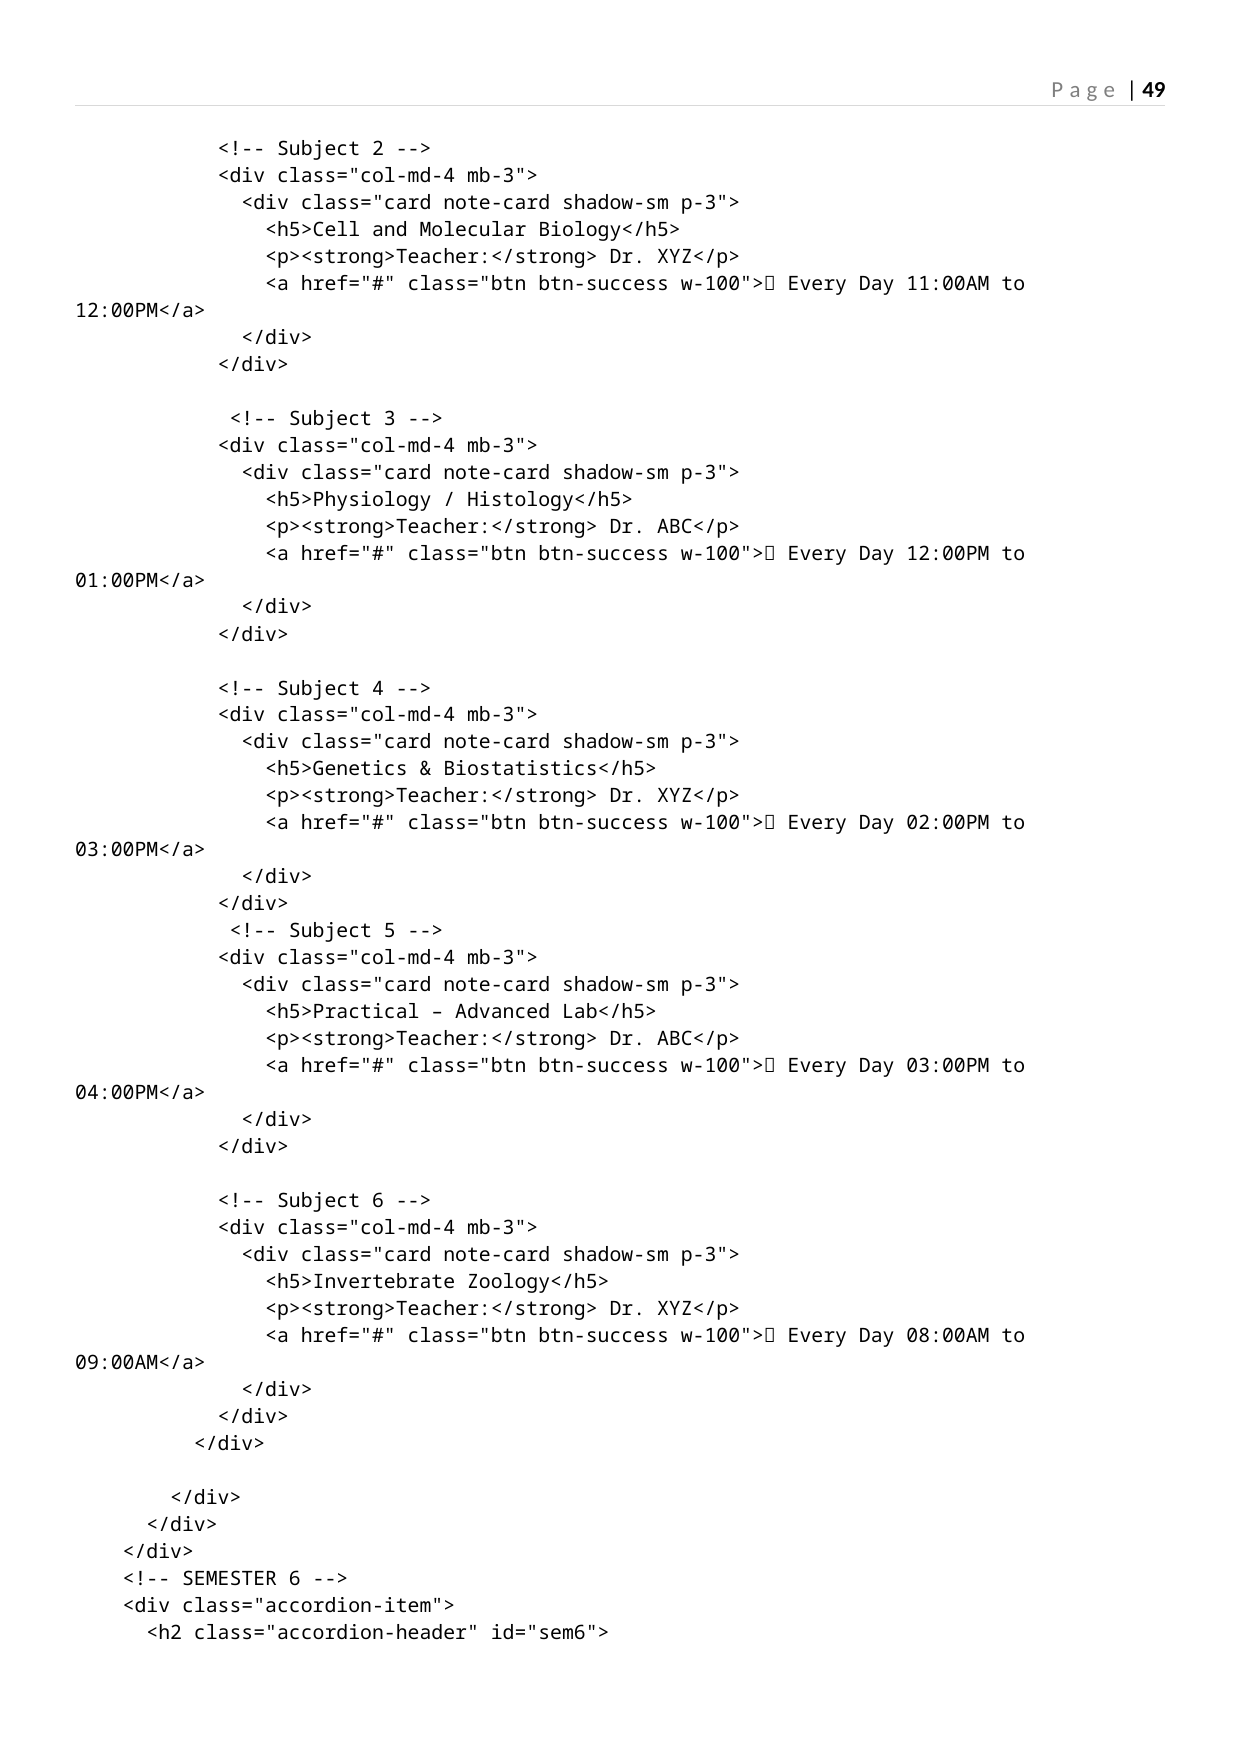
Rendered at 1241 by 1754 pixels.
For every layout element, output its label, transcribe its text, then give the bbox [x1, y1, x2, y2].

text </div> [75, 593, 1165, 620]
text <div class="card note-card shadow-sm p-3"> [75, 1240, 1165, 1267]
text <div class="col-md-4 mb-3"> [75, 943, 1165, 971]
text </div> [75, 1132, 1165, 1159]
text <!-- Subject 2 --> [75, 134, 1165, 161]
text </div> [75, 863, 1165, 889]
text <h5>Cell and Molecular Biology</h5> [75, 215, 1165, 242]
text </div> [75, 1537, 1165, 1564]
text <a href="#" class="btn btn-success w-100">📄 Every Day 08:00AM to 09:00AM</a> [75, 1321, 1165, 1375]
text <h5>Physiology / Histology</h5> [75, 485, 1165, 512]
text <a href="#" class="btn btn-success w-100">📄 Every Day 02:00PM to 03:00PM</a> [75, 809, 1165, 863]
text <p><strong>Teacher:</strong> Dr. XYZ</p> [75, 782, 1165, 809]
text <h2 class="accordion-header" id="sem6"> [75, 1618, 1165, 1645]
text <p><strong>Teacher:</strong> Dr. XYZ</p> [75, 1294, 1165, 1321]
text </div> [75, 1483, 1165, 1510]
text </div> [75, 1105, 1165, 1132]
text </div> [75, 350, 1165, 377]
text </div> [75, 1402, 1165, 1429]
text <p><strong>Teacher:</strong> Dr. ABC</p> [75, 512, 1165, 539]
text <a href="#" class="btn btn-success w-100">📄 Every Day 12:00PM to 01:00PM</a> [75, 539, 1165, 593]
text </div> [75, 889, 1165, 917]
text <div class="col-md-4 mb-3"> [75, 431, 1165, 458]
text <!-- SEMESTER 6 --> [75, 1564, 1165, 1591]
text <div class="accordion-item"> [75, 1591, 1165, 1618]
text <div class="col-md-4 mb-3"> [75, 161, 1165, 188]
text </div> [75, 323, 1165, 350]
text <a href="#" class="btn btn-success w-100">📄 Every Day 03:00PM to 04:00PM</a> [75, 1051, 1165, 1105]
text </div> [75, 620, 1165, 647]
text </div> [75, 1375, 1165, 1402]
text <div class="card note-card shadow-sm p-3"> [75, 971, 1165, 997]
text </div> [75, 1510, 1165, 1537]
text <h5>Invertebrate Zoology</h5> [75, 1267, 1165, 1294]
text <a href="#" class="btn btn-success w-100">📄 Every Day 11:00AM to 12:00PM</a> [75, 269, 1165, 323]
text <p><strong>Teacher:</strong> Dr. XYZ</p> [75, 242, 1165, 269]
text <p><strong>Teacher:</strong> Dr. ABC</p> [75, 1024, 1165, 1051]
text <div class="card note-card shadow-sm p-3"> [75, 188, 1165, 215]
text <div class="card note-card shadow-sm p-3"> [75, 728, 1165, 755]
text <div class="card note-card shadow-sm p-3"> [75, 458, 1165, 485]
text <div class="col-md-4 mb-3"> [75, 701, 1165, 728]
text <div class="col-md-4 mb-3"> [75, 1213, 1165, 1240]
text <!-- Subject 5 --> [75, 917, 1165, 943]
text <!-- Subject 4 --> [75, 674, 1165, 701]
text <!-- Subject 3 --> [75, 404, 1165, 431]
text <h5>Genetics & Biostatistics</h5> [75, 755, 1165, 782]
text <h5>Practical – Advanced Lab</h5> [75, 997, 1165, 1024]
text </div> [75, 1429, 1165, 1456]
text <!-- Subject 6 --> [75, 1186, 1165, 1213]
